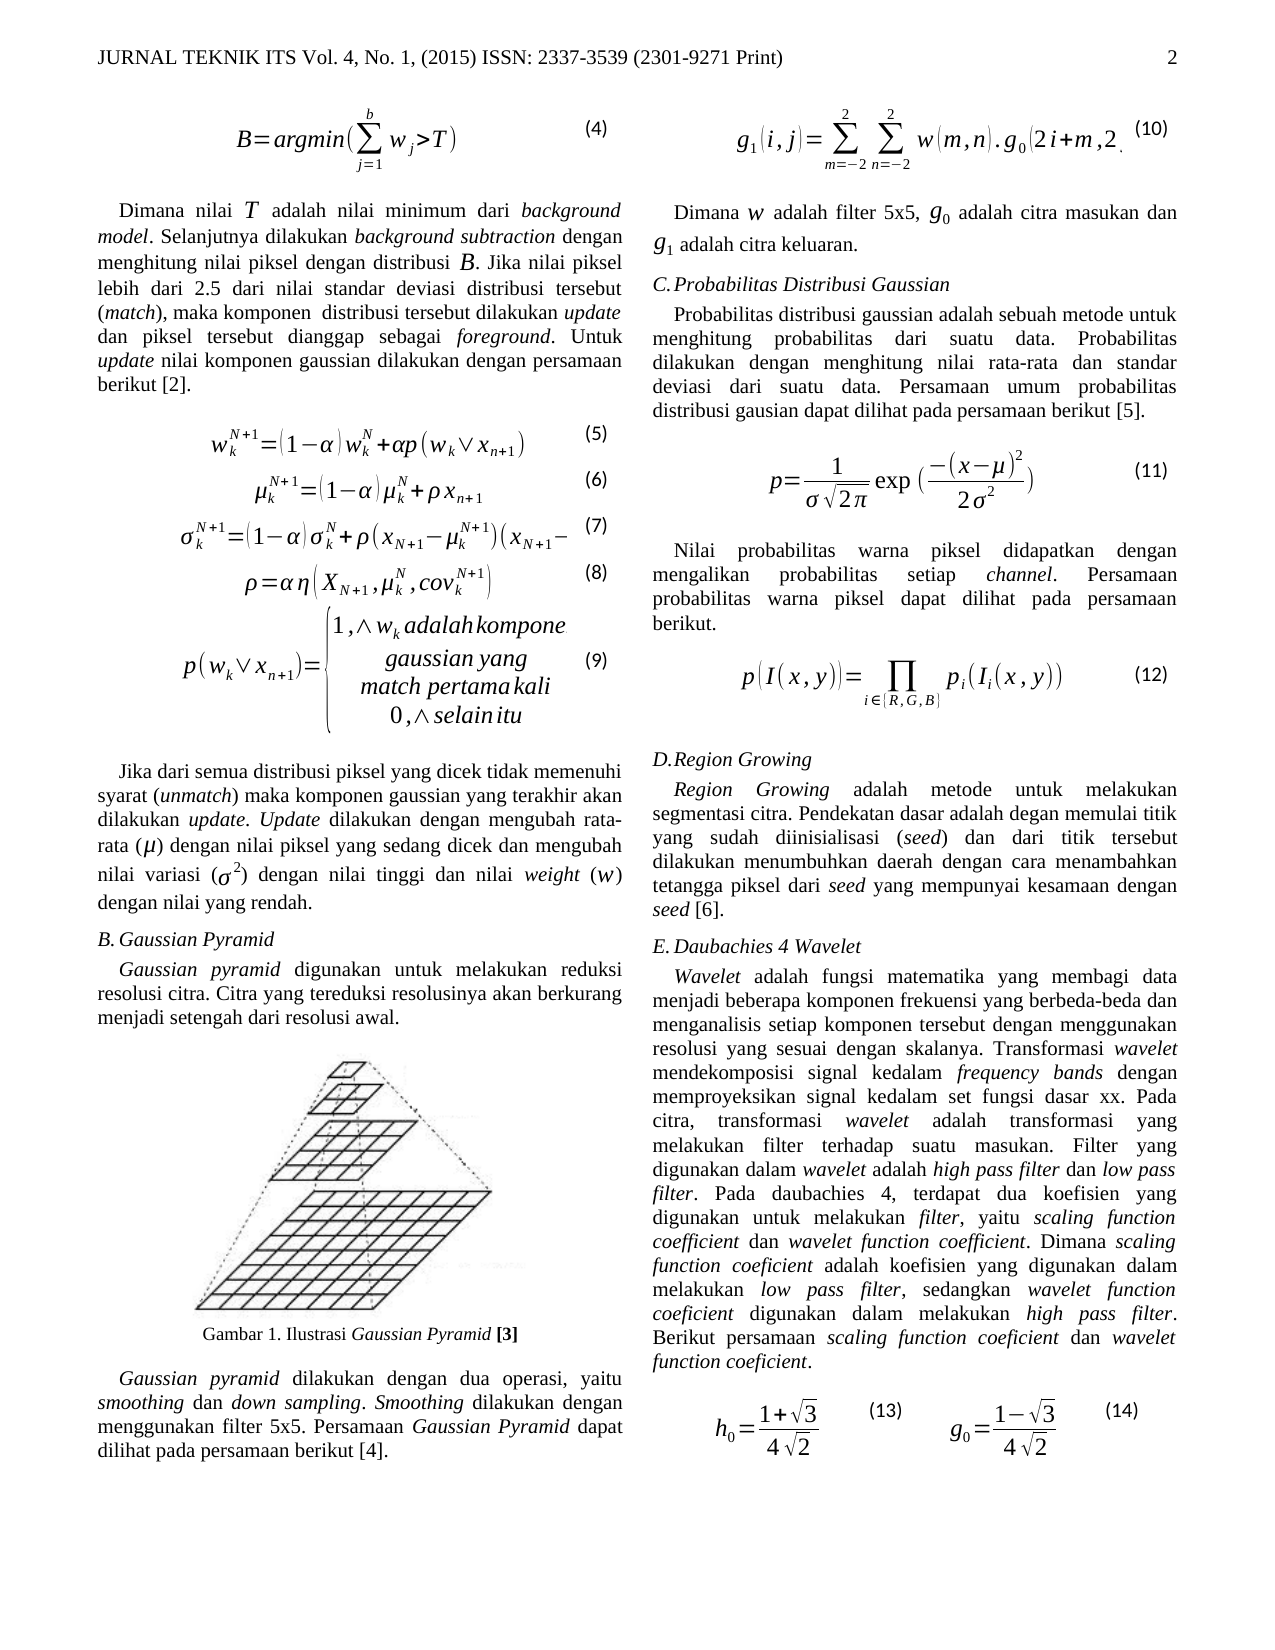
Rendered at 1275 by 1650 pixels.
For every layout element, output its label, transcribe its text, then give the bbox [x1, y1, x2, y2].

table_cell (9) [567, 605, 626, 735]
text Nilai probabilitas warna piksel didapatkan dengan mengalikan probabilitas setiap channel. Persamaan probabilitas warna piksel dapat dilihat pada persamaan berikut. [652, 538, 1177, 634]
subtitle Region Growing [652, 747, 1177, 771]
table_header [638, 446, 1099, 514]
table_header [679, 1397, 856, 1483]
text Jika dari semua distribusi piksel yang dicek tidak memenuhi syarat (unmatch) maka komponen gaussian yang terakhir akan dilakukan update. Update dilakukan dengan mengubah rata-rata () dengan nilai piksel yang sedang dicek dan mengubah nilai variasi () dengan nilai tinggi dan nilai weight () dengan nilai yang rendah. [97, 759, 622, 914]
picture [182, 1053, 538, 1324]
table_cell [94, 466, 567, 513]
table_header (11) [1100, 446, 1203, 514]
text Gaussian pyramid dilakukan dengan dua operasi, yaitu smoothing dan down sampling. Smoothing dilakukan dengan menggunakan filter 5x5. Persamaan Gaussian Pyramid dapat dilihat pada persamaan berikut . [97, 1366, 622, 1462]
table_cell (7) [567, 513, 626, 559]
text Dimana nilai adalah nilai minimum dari background model. Selanjutnya dilakukan background subtraction dengan menghitung nilai piksel dengan distribusi . Jika nilai piksel lebih dari 2.5 dari nilai standar deviasi distribusi tersebut (match), maka komponen distribusi tersebut dilakukan update dan piksel tersebut dianggap sebagai foreground. Untuk update nilai komponen gaussian dilakukan dengan persamaan berikut . [97, 196, 622, 396]
table_header [94, 420, 567, 466]
subtitle Daubachies 4 Wavelet [652, 934, 1177, 958]
text Dimana adalah filter 5x5, adalah citra masukan dan adalah citra keluaran. [652, 196, 1177, 259]
table_header [915, 1397, 1092, 1483]
table_cell (8) [567, 559, 626, 605]
table_header [638, 659, 1099, 710]
table_cell [94, 513, 567, 559]
text Probabilitas distribusi gaussian adalah sebuah metode untuk menghitung probabilitas dari suatu data. Probabilitas dilakukan dengan menghitung nilai rata-rata dan standar deviasi dari suatu data. Persamaan umum probabilitas distribusi gausian dapat dilihat pada persamaan berikut . [652, 302, 1177, 422]
table_header [72, 105, 544, 172]
text Gambar 1. Ilustrasi Gaussian Pyramid [97, 1323, 622, 1345]
table_cell [94, 559, 567, 605]
table_header (14) [1092, 1397, 1151, 1483]
table_cell [94, 605, 567, 735]
text Region Growing adalah metode untuk melakukan segmentasi citra. Pendekatan dasar adalah degan memulai titik yang sudah diinisialisasi (seed) dan dari titik tersebut dilakukan menumbuhkan daerah dengan cara menambahkan tetangga piksel dari seed yang mempunyai kesamaan dengan seed . [652, 777, 1177, 921]
subtitle Gaussian Pyramid [97, 926, 622, 951]
table_header (4) [545, 105, 638, 172]
text Gaussian pyramid digunakan untuk melakukan reduksi resolusi citra. Citra yang tereduksi resolusinya akan berkurang menjadi setengah dari resolusi awal. [97, 957, 622, 1029]
table_header [649, 105, 1122, 172]
text Wavelet adalah fungsi matematika yang membagi data menjadi beberapa komponen frekuensi yang berbeda-beda dan menganalisis setiap komponen tersebut dengan menggunakan resolusi yang sesuai dengan skalanya. Transformasi wavelet mendekomposisi signal kedalam frequency bands dengan memproyeksikan signal kedalam set fungsi dasar xx. Pada citra, transformasi wavelet adalah transformasi yang melakukan filter terhadap suatu masukan. Filter yang digunakan dalam wavelet adalah high pass filter dan low pass filter. Pada daubachies 4, terdapat dua koefisien yang digunakan untuk melakukan filter, yaitu scaling function coefficient dan wavelet function coefficient. Dimana scaling function coeficient adalah koefisien yang digunakan dalam melakukan low pass filter, sedangkan wavelet function coeficient digunakan dalam melakukan high pass filter. Berikut persamaan scaling function coeficient dan wavelet function coeficient. [652, 964, 1177, 1373]
table_header (12) [1100, 659, 1203, 710]
table_cell (6) [567, 466, 626, 513]
subtitle Probabilitas Distribusi Gaussian [652, 272, 1177, 296]
table_header (13) [856, 1397, 915, 1483]
table_header (5) [567, 420, 626, 466]
table_header (10) [1122, 105, 1181, 172]
